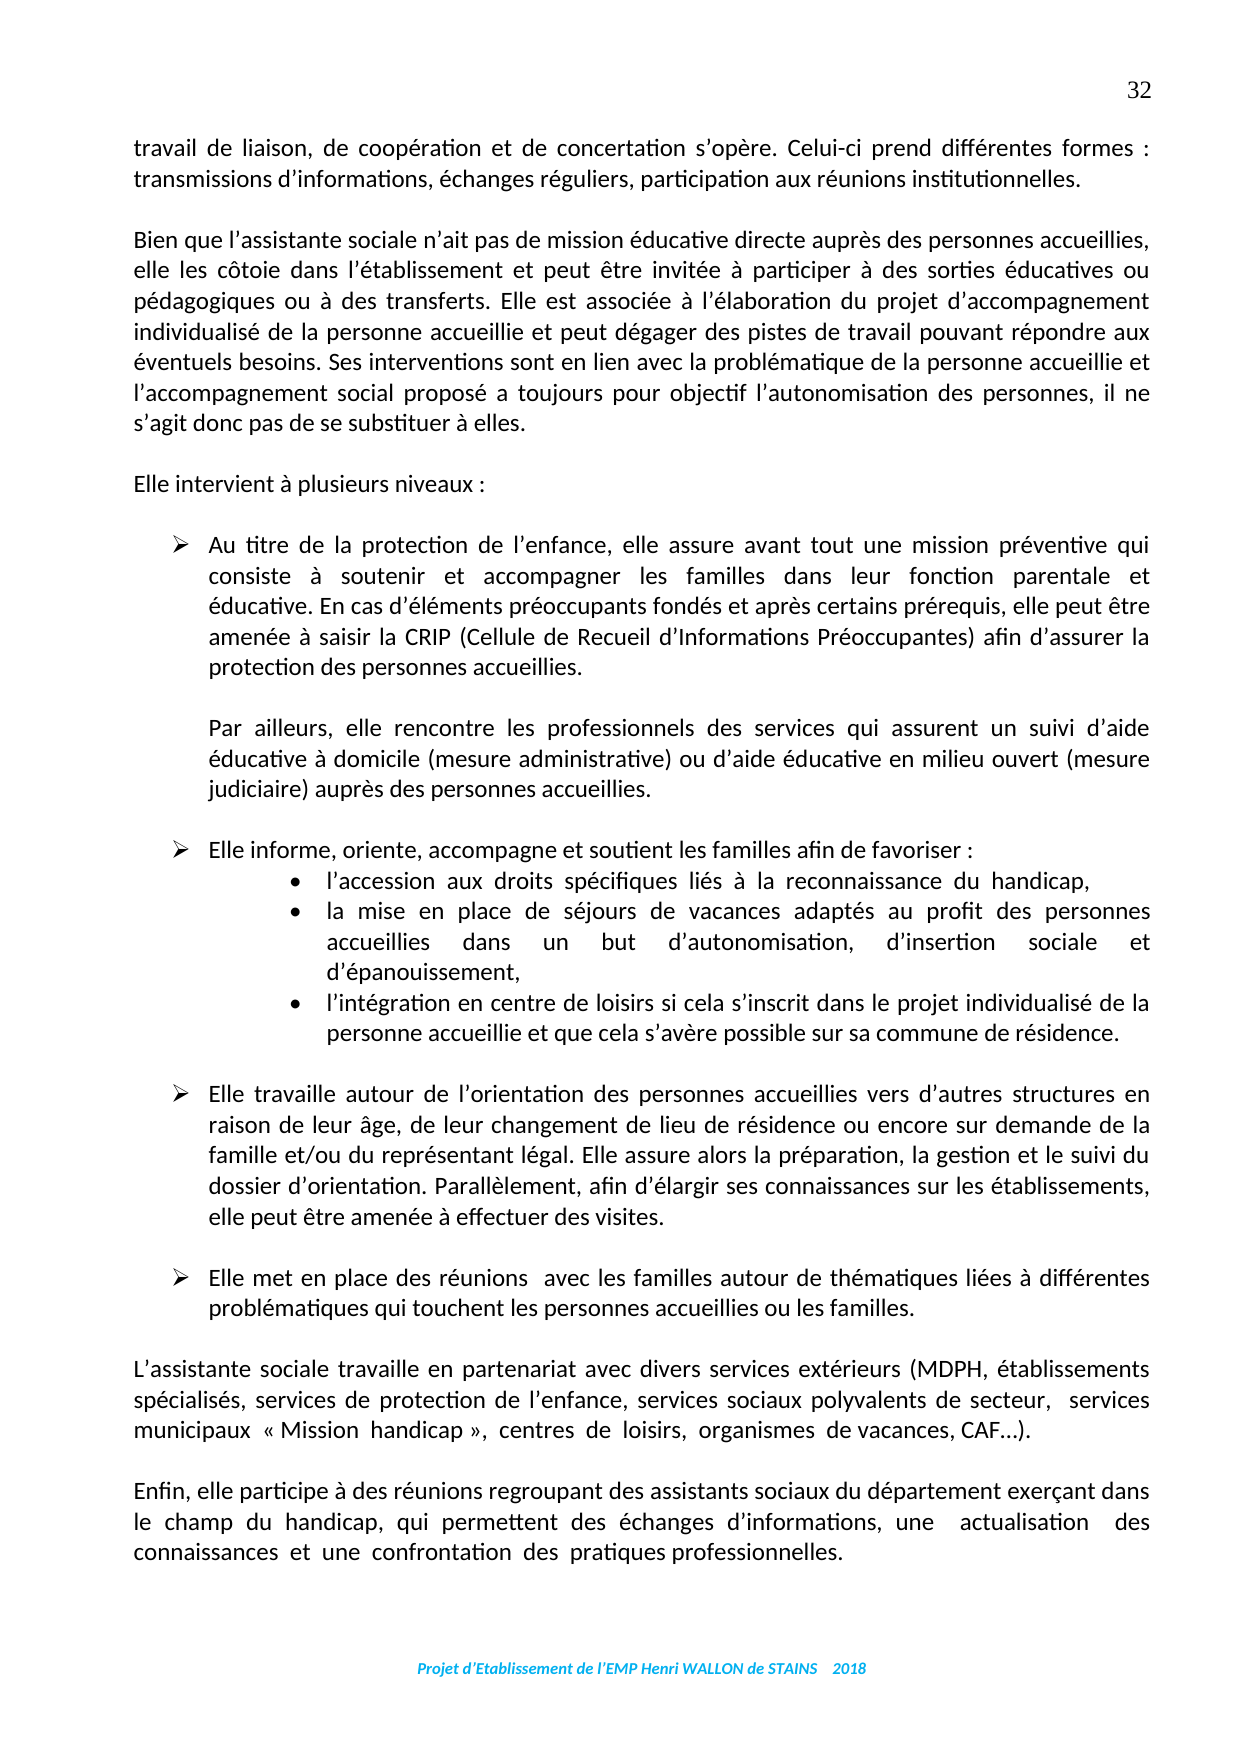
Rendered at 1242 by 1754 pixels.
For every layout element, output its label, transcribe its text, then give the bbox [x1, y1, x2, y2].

text Par ailleurs, elle rencontre les professionnels des services qui assurent un suivi d’aide éducative à domicile (mesure administrative) ou d’aide éducative en milieu ouvert (mesure judiciaire) auprès des personnes accueillies. [208, 712, 1152, 804]
text L’assistante sociale travaille en partenariat avec divers services extérieurs (MDPH, établissements spécialisés, services de protection de l’enfance, services sociaux polyvalents de secteur, services municipaux « Mission handicap », centres de loisirs, organismes de vacances, CAF…). [133, 1353, 1152, 1445]
list la mise en place de séjours de vacances adaptés au profit des personnes accueillies dans un but d’autonomisation, d’insertion sociale et d’épanouissement, [289, 896, 1152, 987]
list Elle travaille autour de l’orientation des personnes accueillies vers d’autres structures en raison de leur âge, de leur changement de lieu de résidence ou encore sur demande de la famille et/ou du représentant légal. Elle assure alors la préparation, la gestion et le suivi du dossier d’orientation. Parallèlement, afin d’élargir ses connaissances sur les établissements, elle peut être amenée à effectuer des visites. [171, 1079, 1152, 1231]
list Au titre de la protection de l’enfance, elle assure avant tout une mission préventive qui consiste à soutenir et accompagner les familles dans leur fonction parentale et éducative. En cas d’éléments préoccupants fondés et après certains prérequis, elle peut être amenée à saisir la CRIP (Cellule de Recueil d’Informations Préoccupantes) afin d’assurer la protection des personnes accueillies. [171, 529, 1152, 682]
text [133, 132, 1152, 193]
list l’intégration en centre de loisirs si cela s’inscrit dans le projet individualisé de la personne accueillie et que cela s’avère possible sur sa commune de résidence. [289, 987, 1152, 1048]
text Enfin, elle participe à des réunions regroupant des assistants sociaux du département exerçant dans le champ du handicap, qui permettent des échanges d’informations, une actualisation des connaissances et une confrontation des pratiques professionnelles. [133, 1475, 1152, 1567]
text Elle intervient à plusieurs niveaux : [133, 468, 1152, 499]
list l’accession aux droits spécifiques liés à la reconnaissance du handicap, [289, 865, 1152, 896]
text Bien que l’assistante sociale n’ait pas de mission éducative directe auprès des personnes accueillies, elle les côtoie dans l’établissement et peut être invitée à participer à des sorties éducatives ou pédagogiques ou à des transferts. Elle est associée à l’élaboration du projet d’accompagnement individualisé de la personne accueillie et peut dégager des pistes de travail pouvant répondre aux éventuels besoins. Ses interventions sont en lien avec la problématique de la personne accueillie et l’accompagnement social proposé a toujours pour objectif l’autonomisation des personnes, il ne s’agit donc pas de se substituer à elles. [133, 224, 1152, 438]
list Elle informe, oriente, accompagne et soutient les familles afin de favoriser : [171, 834, 1152, 865]
list Elle met en place des réunions avec les familles autour de thématiques liées à différentes problématiques qui touchent les personnes accueillies ou les familles. [171, 1262, 1152, 1323]
